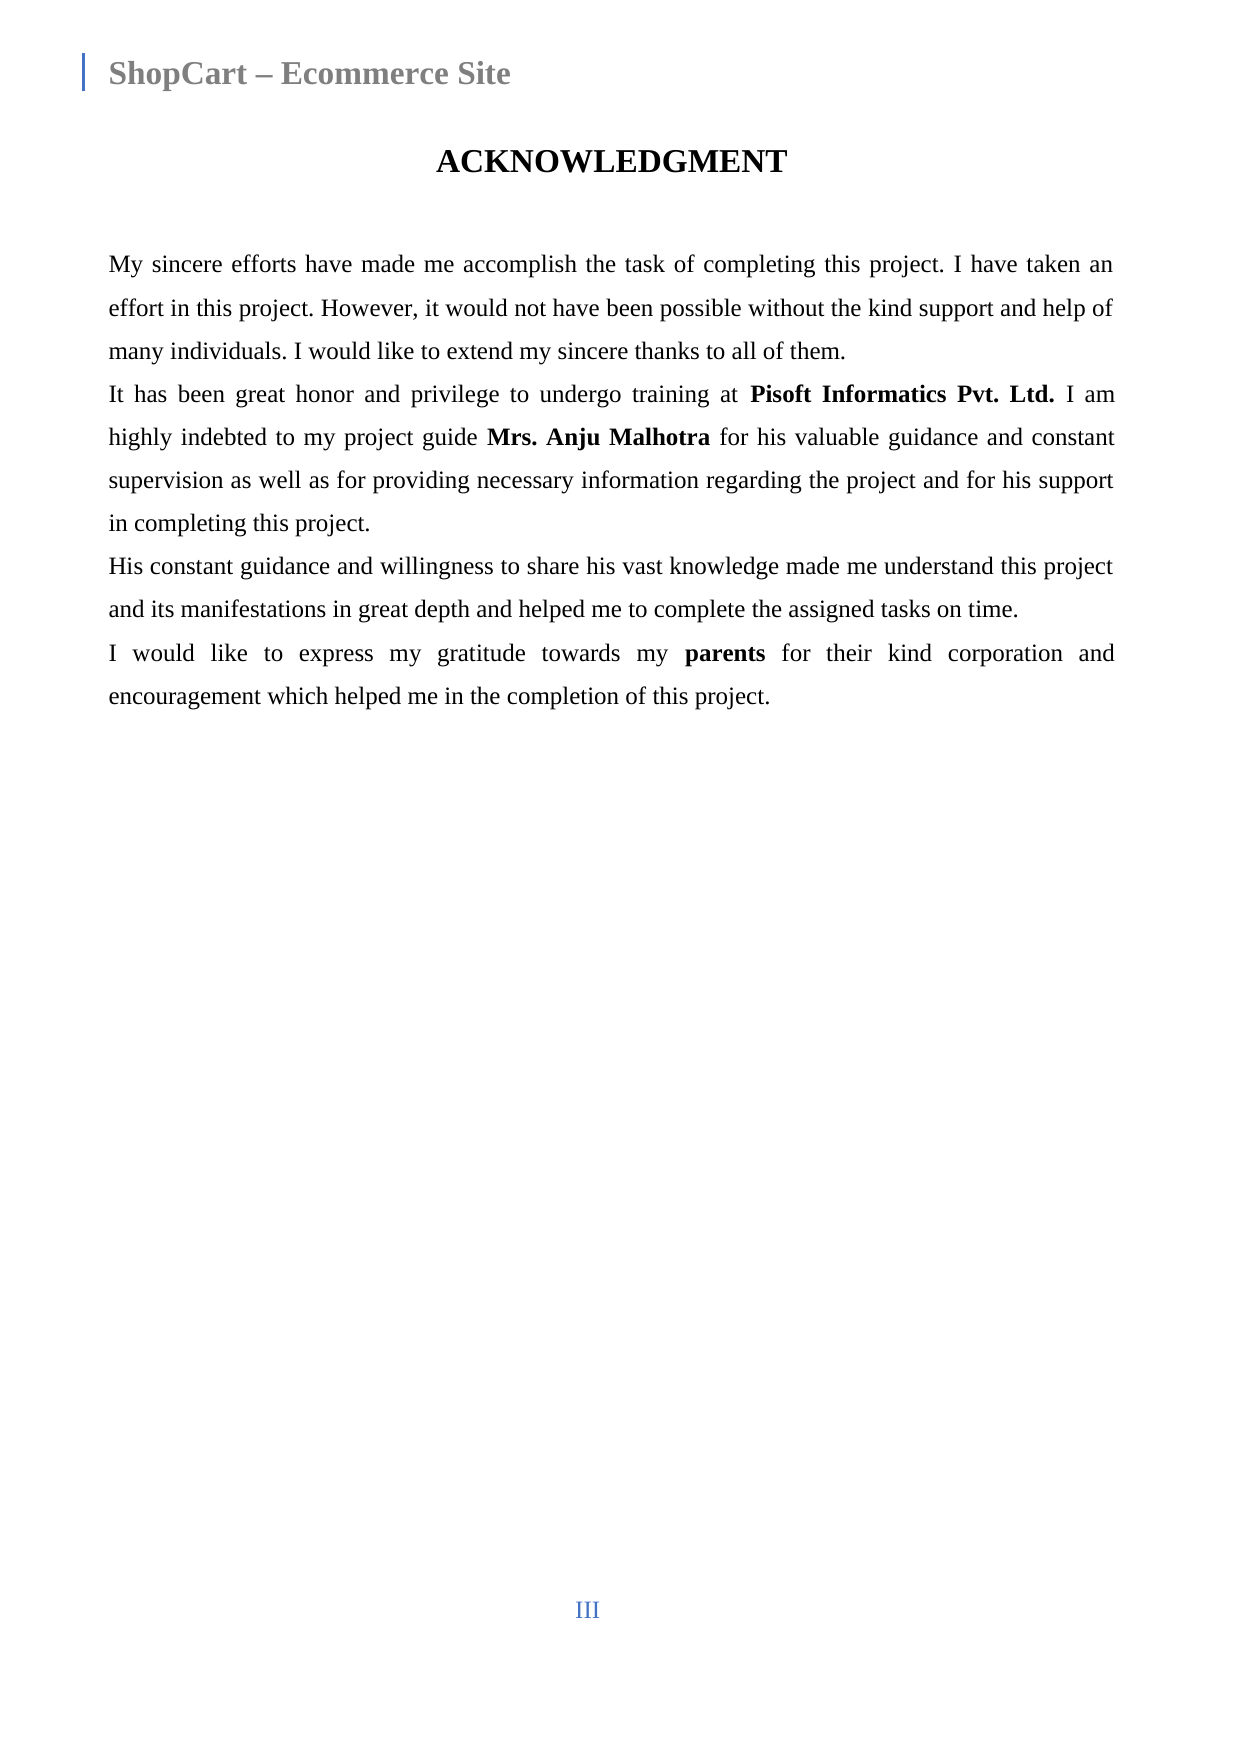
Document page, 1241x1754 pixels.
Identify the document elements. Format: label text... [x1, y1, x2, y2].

text My sincere efforts have made me accomplish the task of completing this project. I have taken an effort in this project. However, it would not have been possible without the kind support and help of many individuals. I would like to extend my sincere thanks to all of them. [108, 249, 1115, 364]
text His constant guidance and willingness to share his vast knowledge made me understand this project and its manifestations in great depth and helped me to complete the assigned tasks on time. [108, 551, 1115, 623]
text It has been great honor and privilege to undergo training at Pisoft Informatics Pvt. Ltd. I am highly indebted to my project guide Mrs. Anju Malhotra for his valuable guidance and constant supervision as well as for providing necessary information regarding the project and for his support in completing this project. [108, 379, 1115, 537]
text I would like to express my gratitude towards my parents for their kind corporation and encouragement which helped me in the completion of this project. [108, 638, 1115, 709]
text ACKNOWLEDGMENT [108, 142, 1115, 180]
